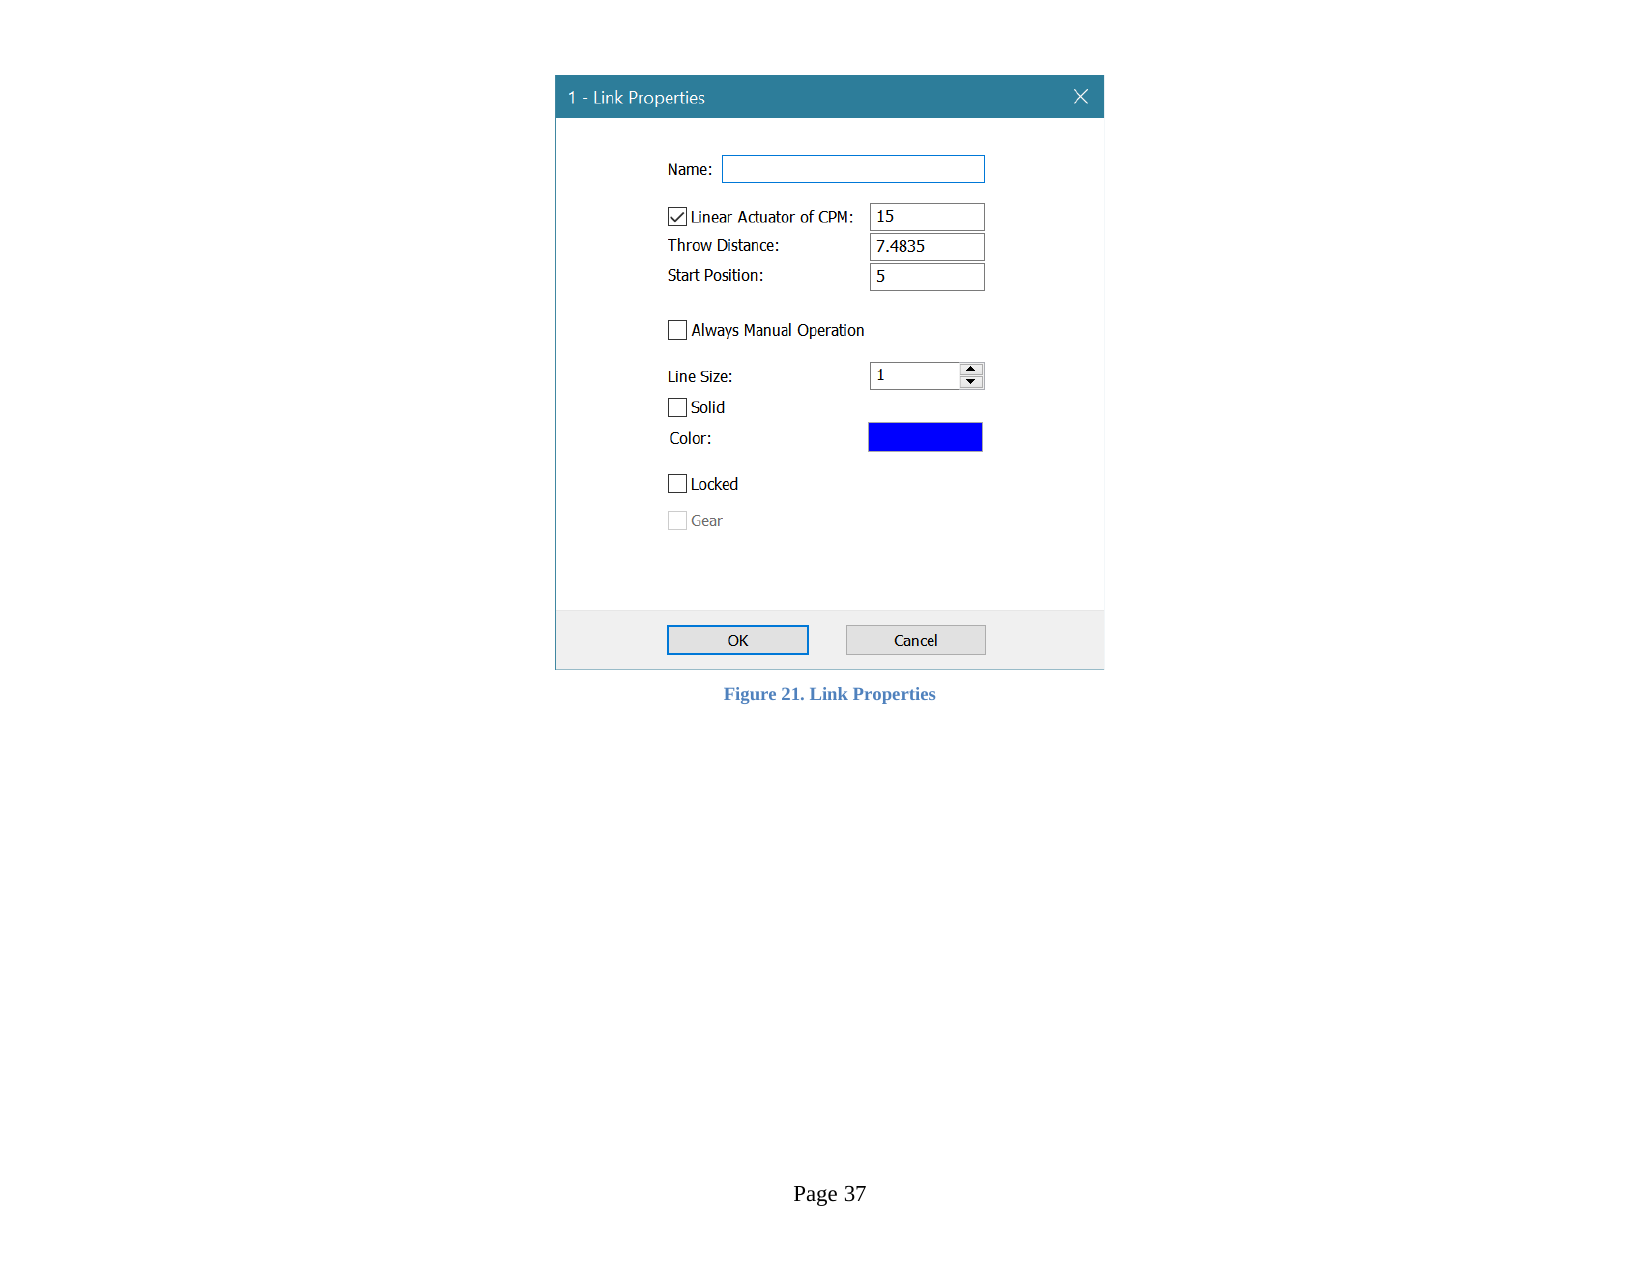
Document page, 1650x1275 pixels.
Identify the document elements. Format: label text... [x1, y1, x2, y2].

picture [555, 75, 1105, 670]
text Figure 21. Link Properties [84, 683, 1575, 705]
